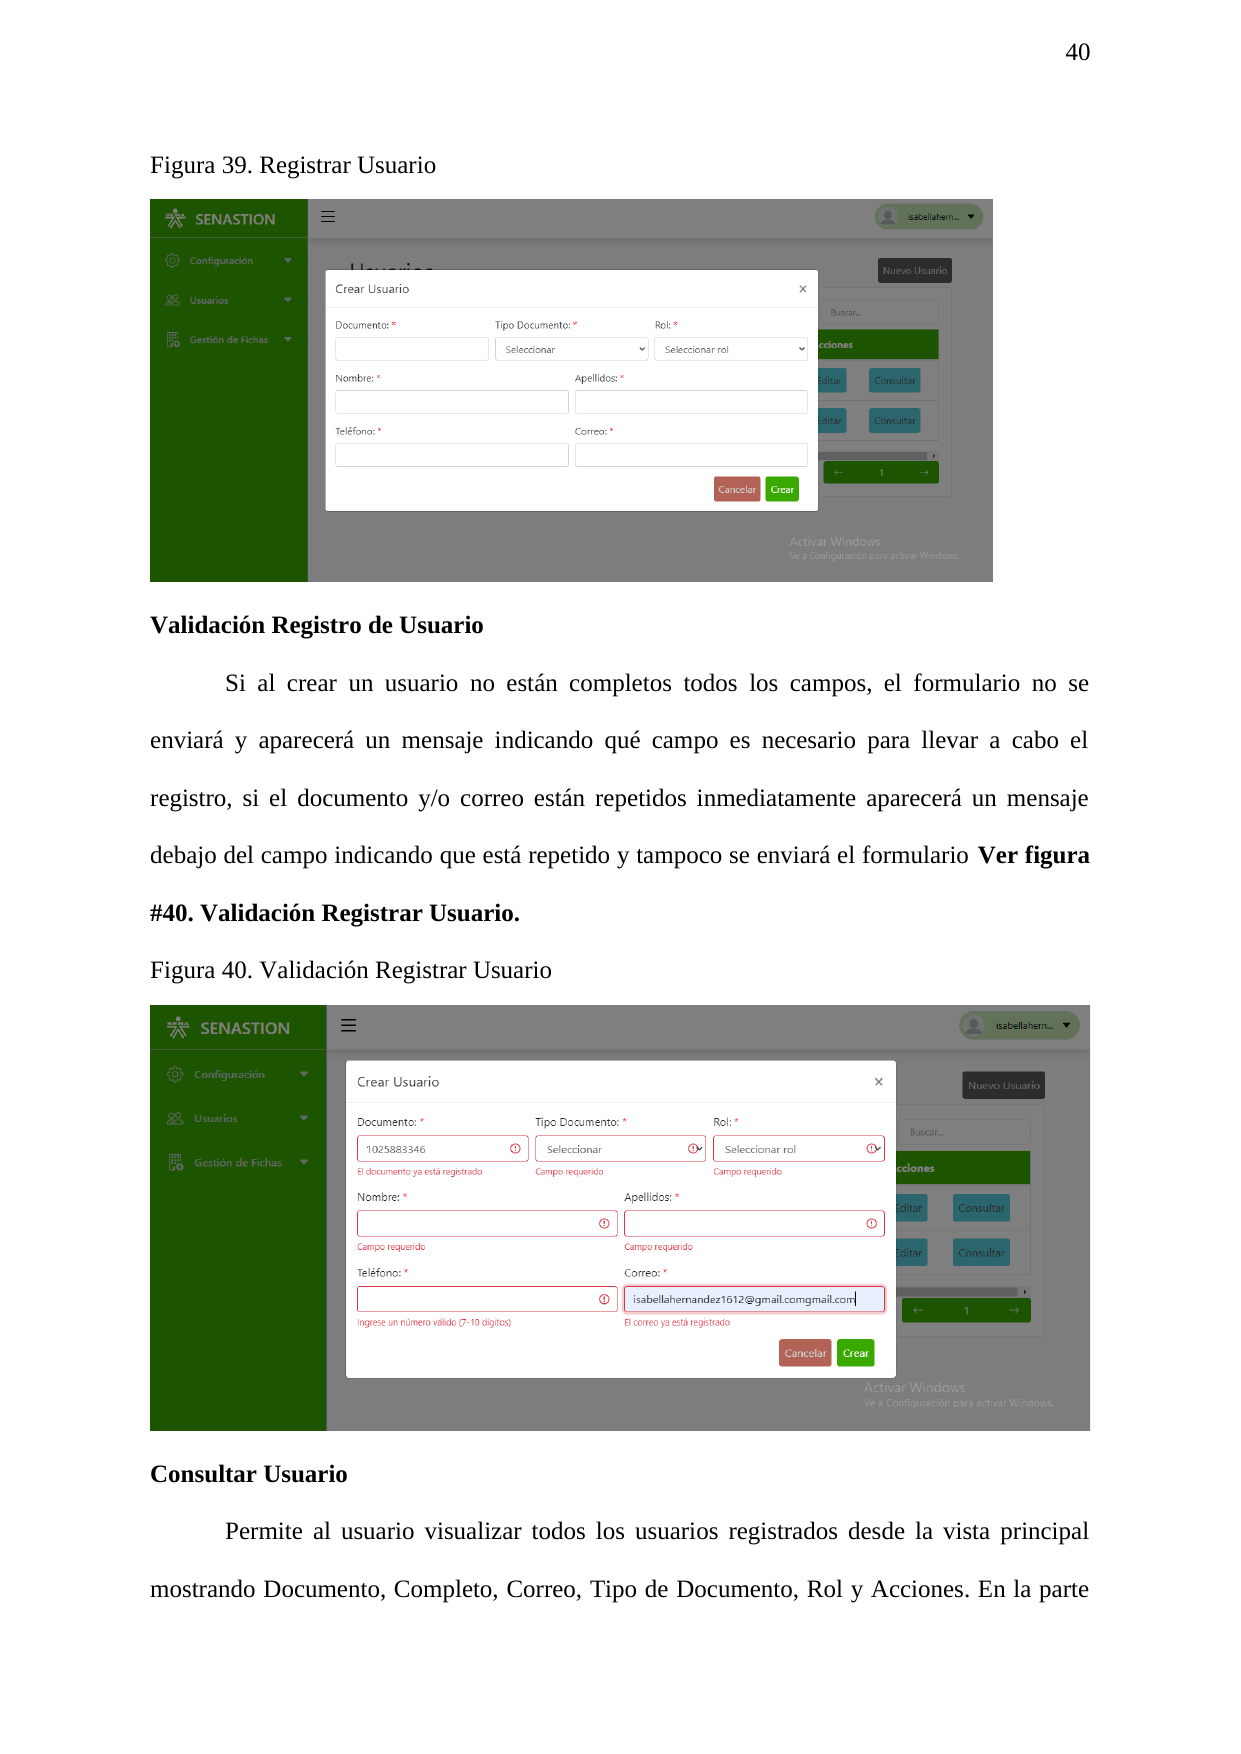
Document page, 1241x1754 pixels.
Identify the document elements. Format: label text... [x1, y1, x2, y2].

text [150, 1516, 1090, 1603]
picture [150, 1005, 1091, 1431]
text Si al crear un usuario no están completos todos los campos, el formulario no se enviará y aparecerá un mensaje indicando qué campo es necesario para llevar a cabo el registro, si el documento y/o correo están repetidos inmediatamente aparecerá un mensaje debajo del campo indicando que está repetido y tampoco se enviará el formulario Ver figura #40. Validación Registrar Usuario. [150, 668, 1090, 927]
text Figura 39. Registrar Usuario [150, 150, 1090, 179]
picture [150, 199, 993, 582]
text Figura 40. Validación Registrar Usuario [150, 956, 1090, 984]
text Consultar Usuario [150, 1459, 1090, 1488]
text Validación Registro de Usuario [150, 611, 1090, 639]
